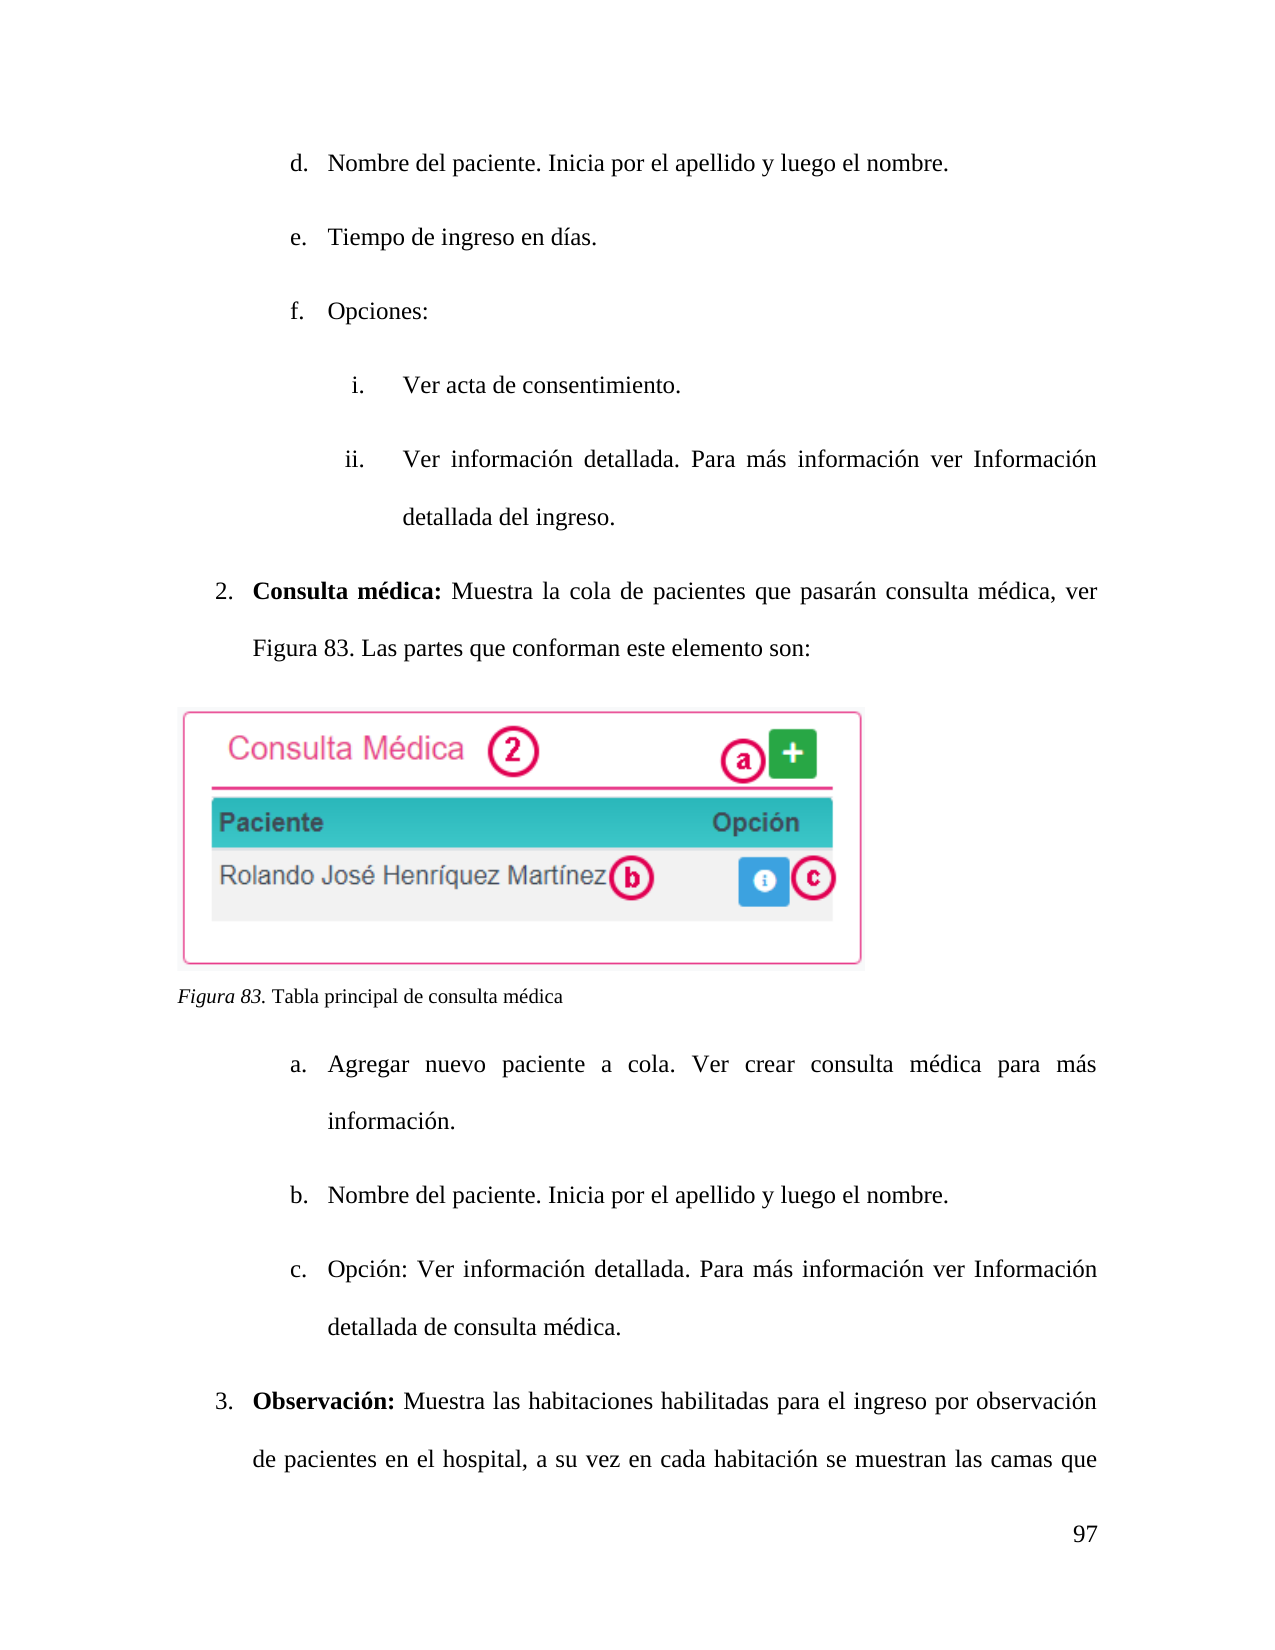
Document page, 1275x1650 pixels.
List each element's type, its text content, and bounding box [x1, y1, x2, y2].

list Nombre del paciente. Inicia por el apellido y luego el nombre. [290, 1180, 1098, 1209]
list Agregar nuevo paciente a cola. Ver crear consulta médica para más información. [290, 1049, 1098, 1135]
list Tiempo de ingreso en días. [290, 222, 1098, 251]
list Nombre del paciente. Inicia por el apellido y luego el nombre. [290, 148, 1098, 176]
text Figura 83. Tabla principal de consulta médica [177, 984, 1098, 1008]
picture [177, 707, 865, 971]
list Ver información detallada. Para más información ver Información detallada del ingreso. [365, 444, 1098, 531]
list Consulta médica: Muestra la cola de pacientes que pasarán consulta médica, ver Figura 83. Las partes que conforman este elemento son: [215, 576, 1098, 662]
list Opción: Ver información detallada. Para más información ver Información detallada de consulta médica. [290, 1254, 1098, 1341]
list Ver acta de consentimiento. [365, 370, 1098, 399]
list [215, 1386, 1098, 1472]
list Opciones: [290, 296, 1098, 325]
